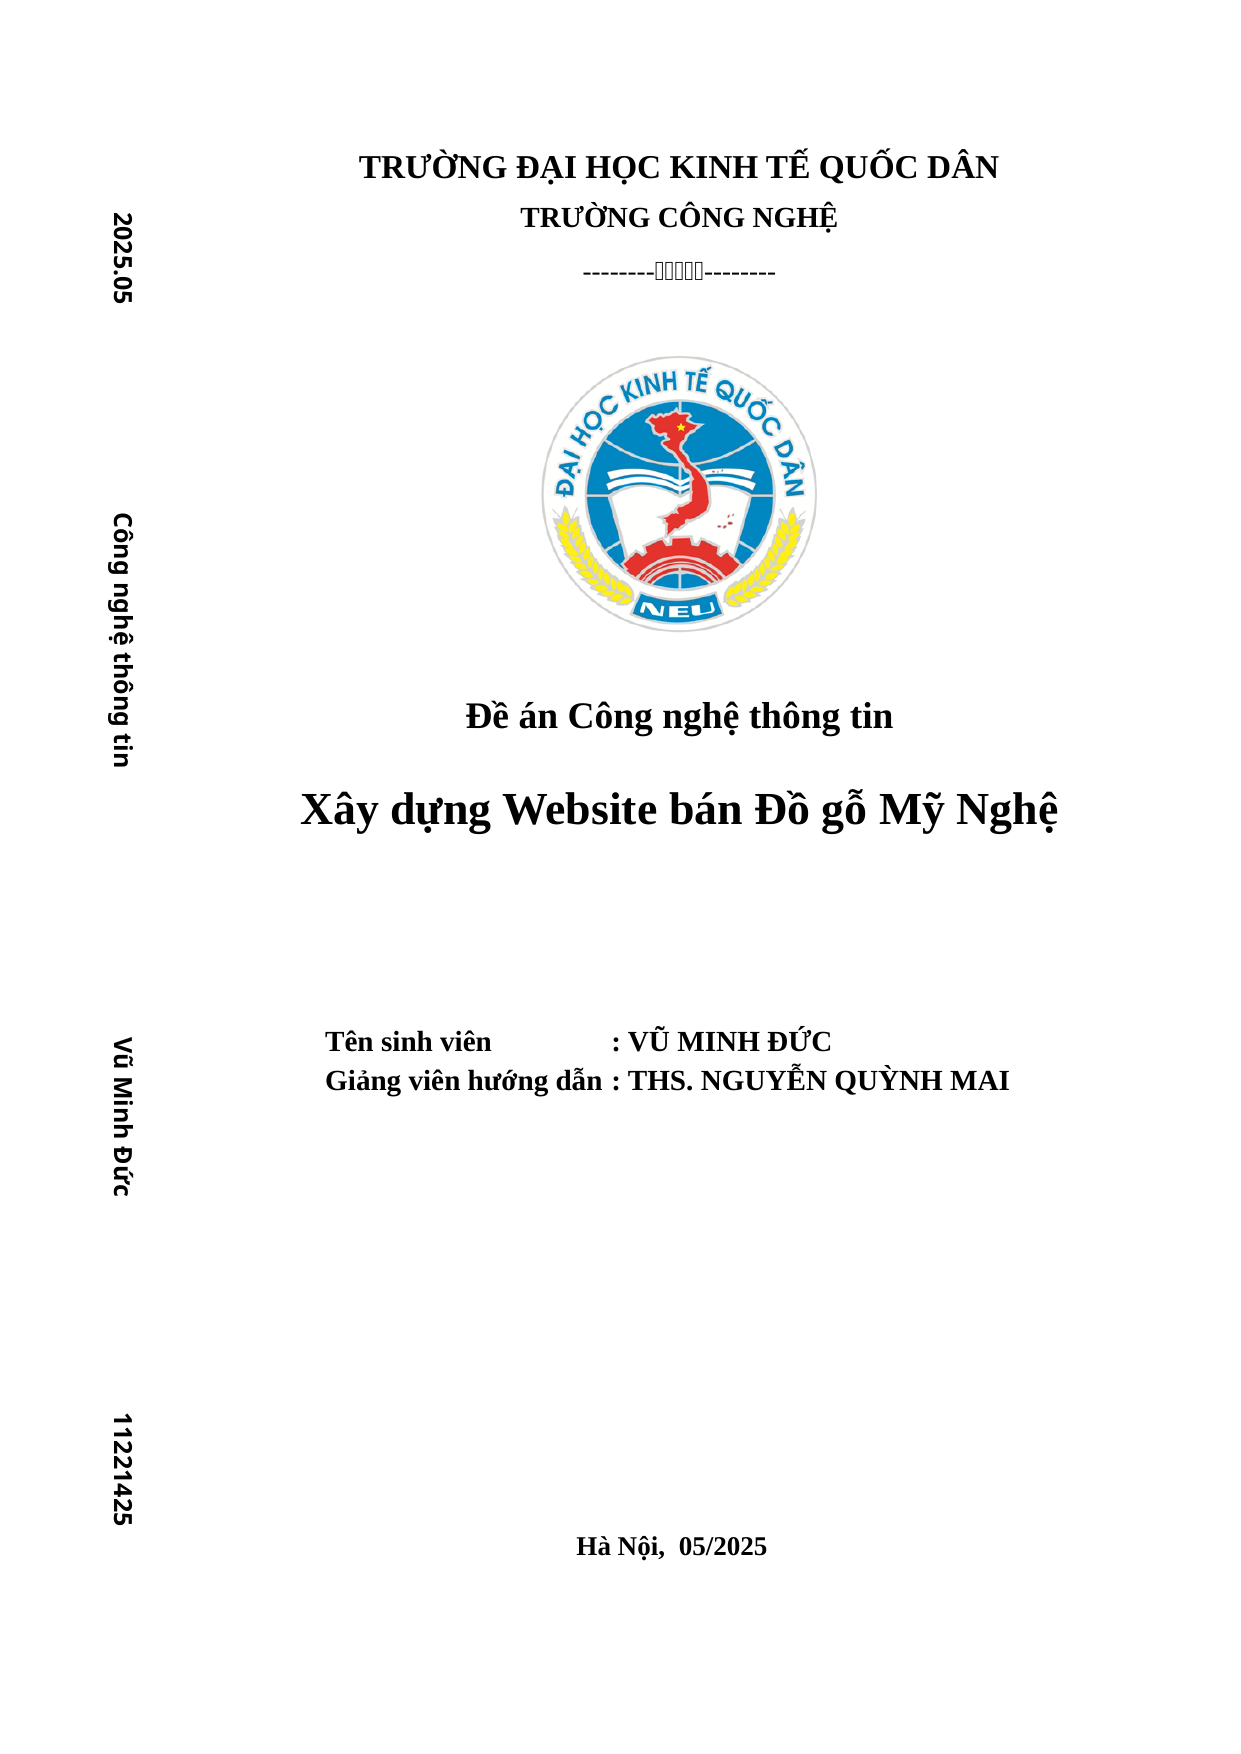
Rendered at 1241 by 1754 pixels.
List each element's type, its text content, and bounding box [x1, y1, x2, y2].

subtitle TRƯỜNG ĐẠI HỌC KINH TẾ QUỐC DÂN [236, 148, 1122, 186]
picture [536, 352, 822, 636]
text Tên sinh viên : VŨ MINH ĐỨC [325, 1024, 1122, 1058]
text TRƯỜNG CÔNG NGHỆ [236, 200, 1122, 234]
text Giảng viên hướng dẫn : THS. NGUYỄN QUỲNH MAI [325, 1063, 1122, 1096]
text Đề án Công nghệ thông tin [236, 693, 1122, 737]
subtitle ---------------- [236, 255, 1122, 287]
text Xây dựng Website bán Đồ gỗ Mỹ Nghệ [236, 781, 1122, 834]
text Hà Nội, 05/2025 [221, 1530, 1122, 1561]
